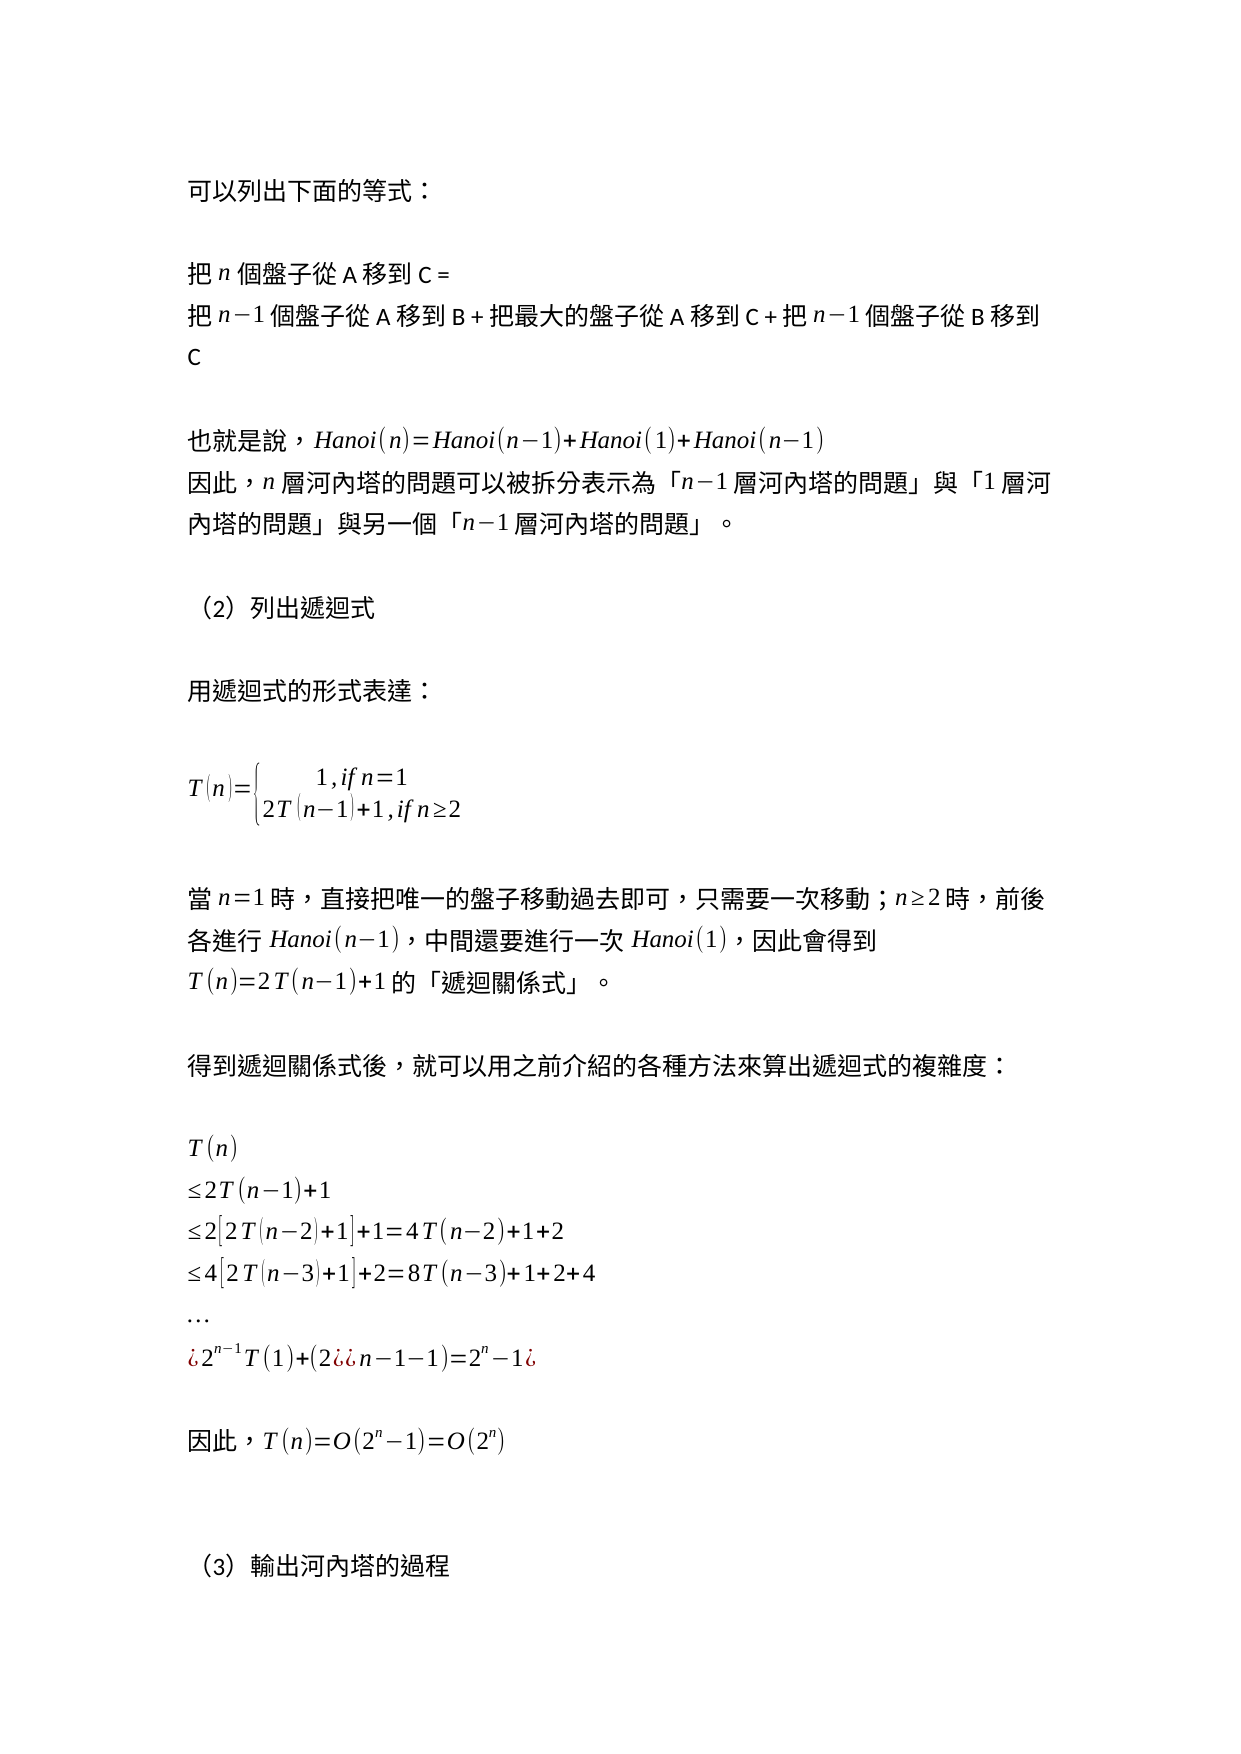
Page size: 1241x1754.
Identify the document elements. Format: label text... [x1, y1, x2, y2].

text 可以列出下面的等式： [187, 169, 1053, 252]
text 當 時，直接把唯一的盤子移動過去即可，只需要一次移動； 時，前後各進行 ，中間還要進行一次 ，因此會得到 的「遞迴關係式」。 [187, 877, 1053, 1002]
text 也就是說， [187, 419, 1053, 460]
text 得到遞迴關係式後，就可以用之前介紹的各種方法來算出遞迴式的複雜度： [187, 1044, 1053, 1085]
text 把 個盤子從 A 移到 C = 把 個盤子從 A 移到 B + 把最大的盤子從 A 移到 C + 把 個盤子從 B 移到 C [187, 252, 1053, 419]
text 因此， 層河內塔的問題可以被拆分表示為「 層河內塔的問題」與「 層河內塔的問題」與另一個「 層河內塔的問題」。 [187, 460, 1053, 544]
text 用遞迴式的形式表達： [187, 669, 1053, 710]
text （3）輸出河內塔的過程 [187, 1544, 1053, 1585]
text 因此， [187, 1419, 1053, 1460]
text （2）列出遞迴式 [187, 585, 1053, 627]
